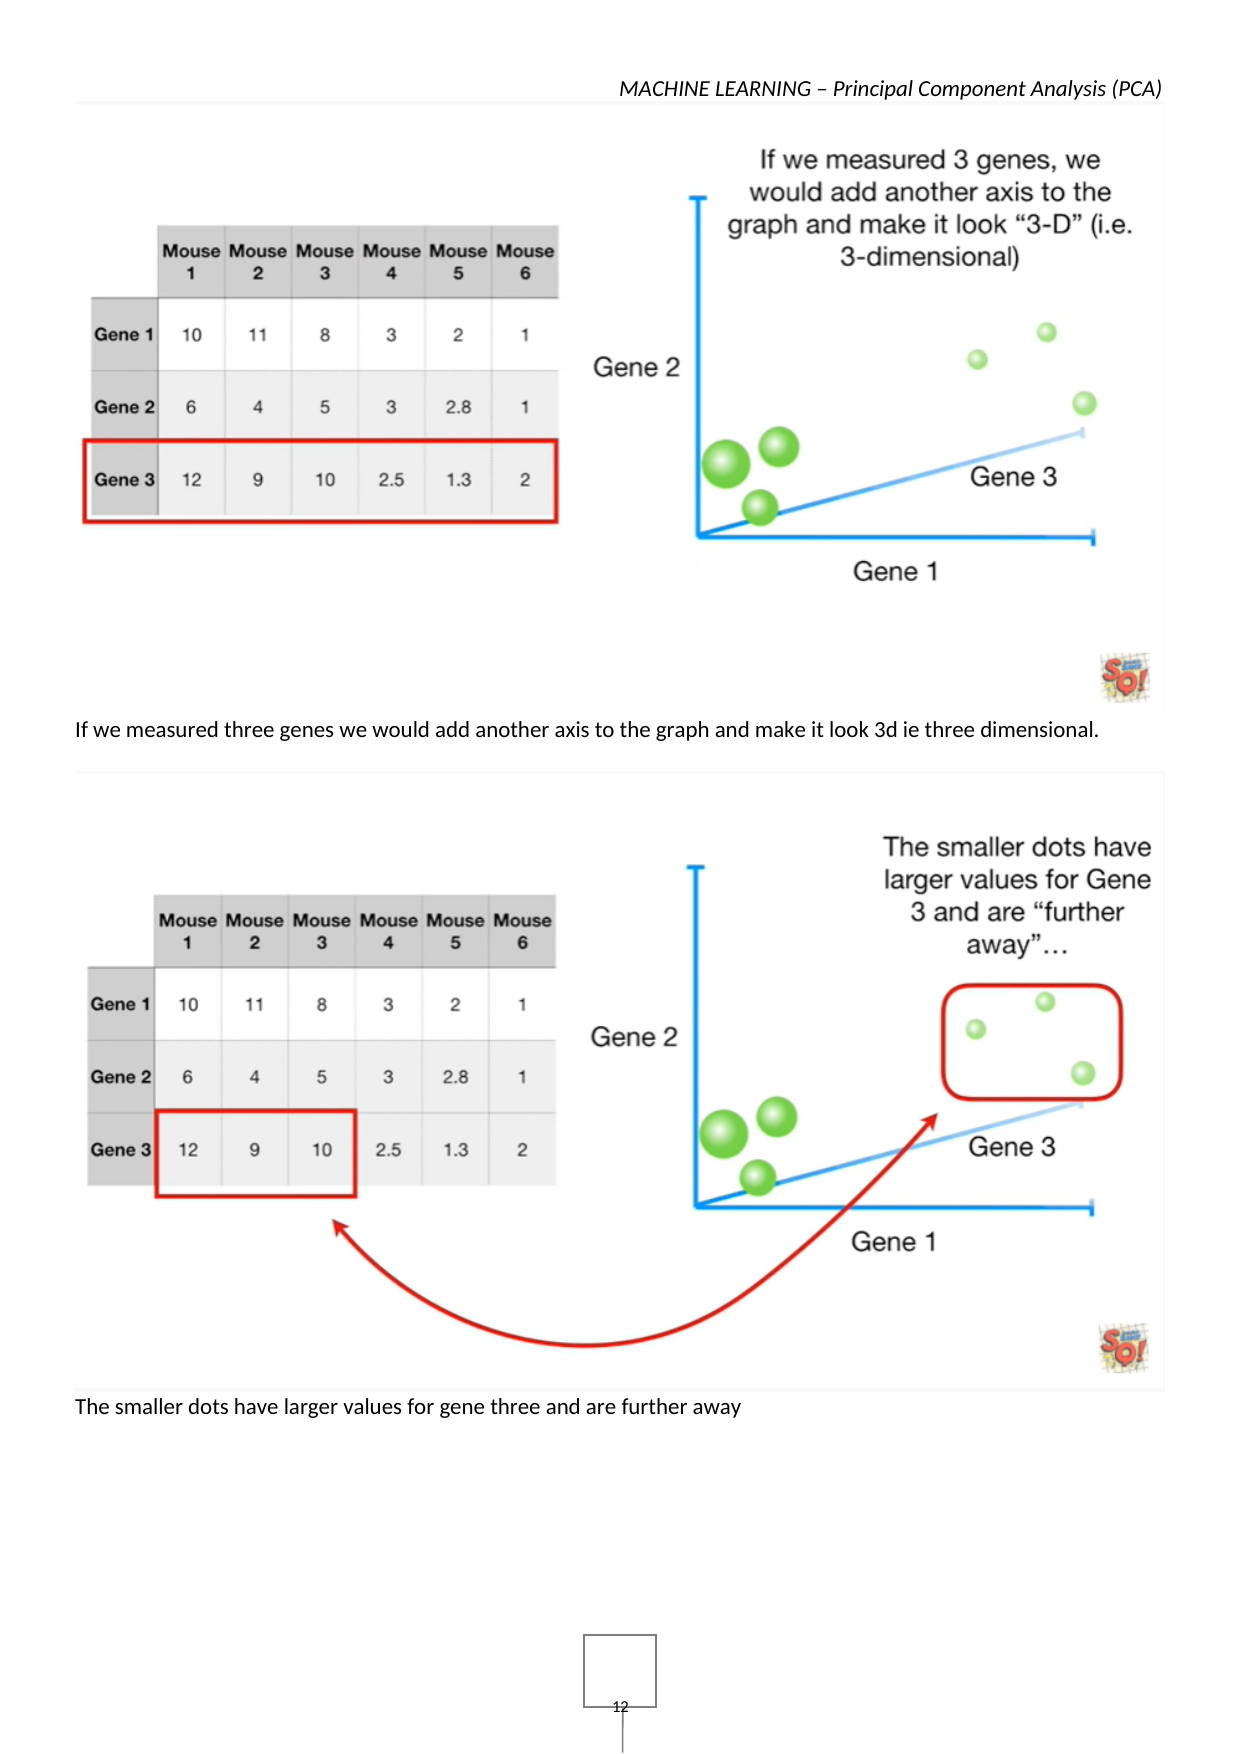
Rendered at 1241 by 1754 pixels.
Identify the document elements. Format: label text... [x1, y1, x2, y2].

text If we measured three genes we would add another axis to the graph and make it look 3d ie three dimensional. [75, 715, 1165, 743]
text The smaller dots have larger values for gene three and are further away [75, 1392, 1165, 1420]
picture [75, 771, 1166, 1392]
picture [75, 101, 1166, 715]
